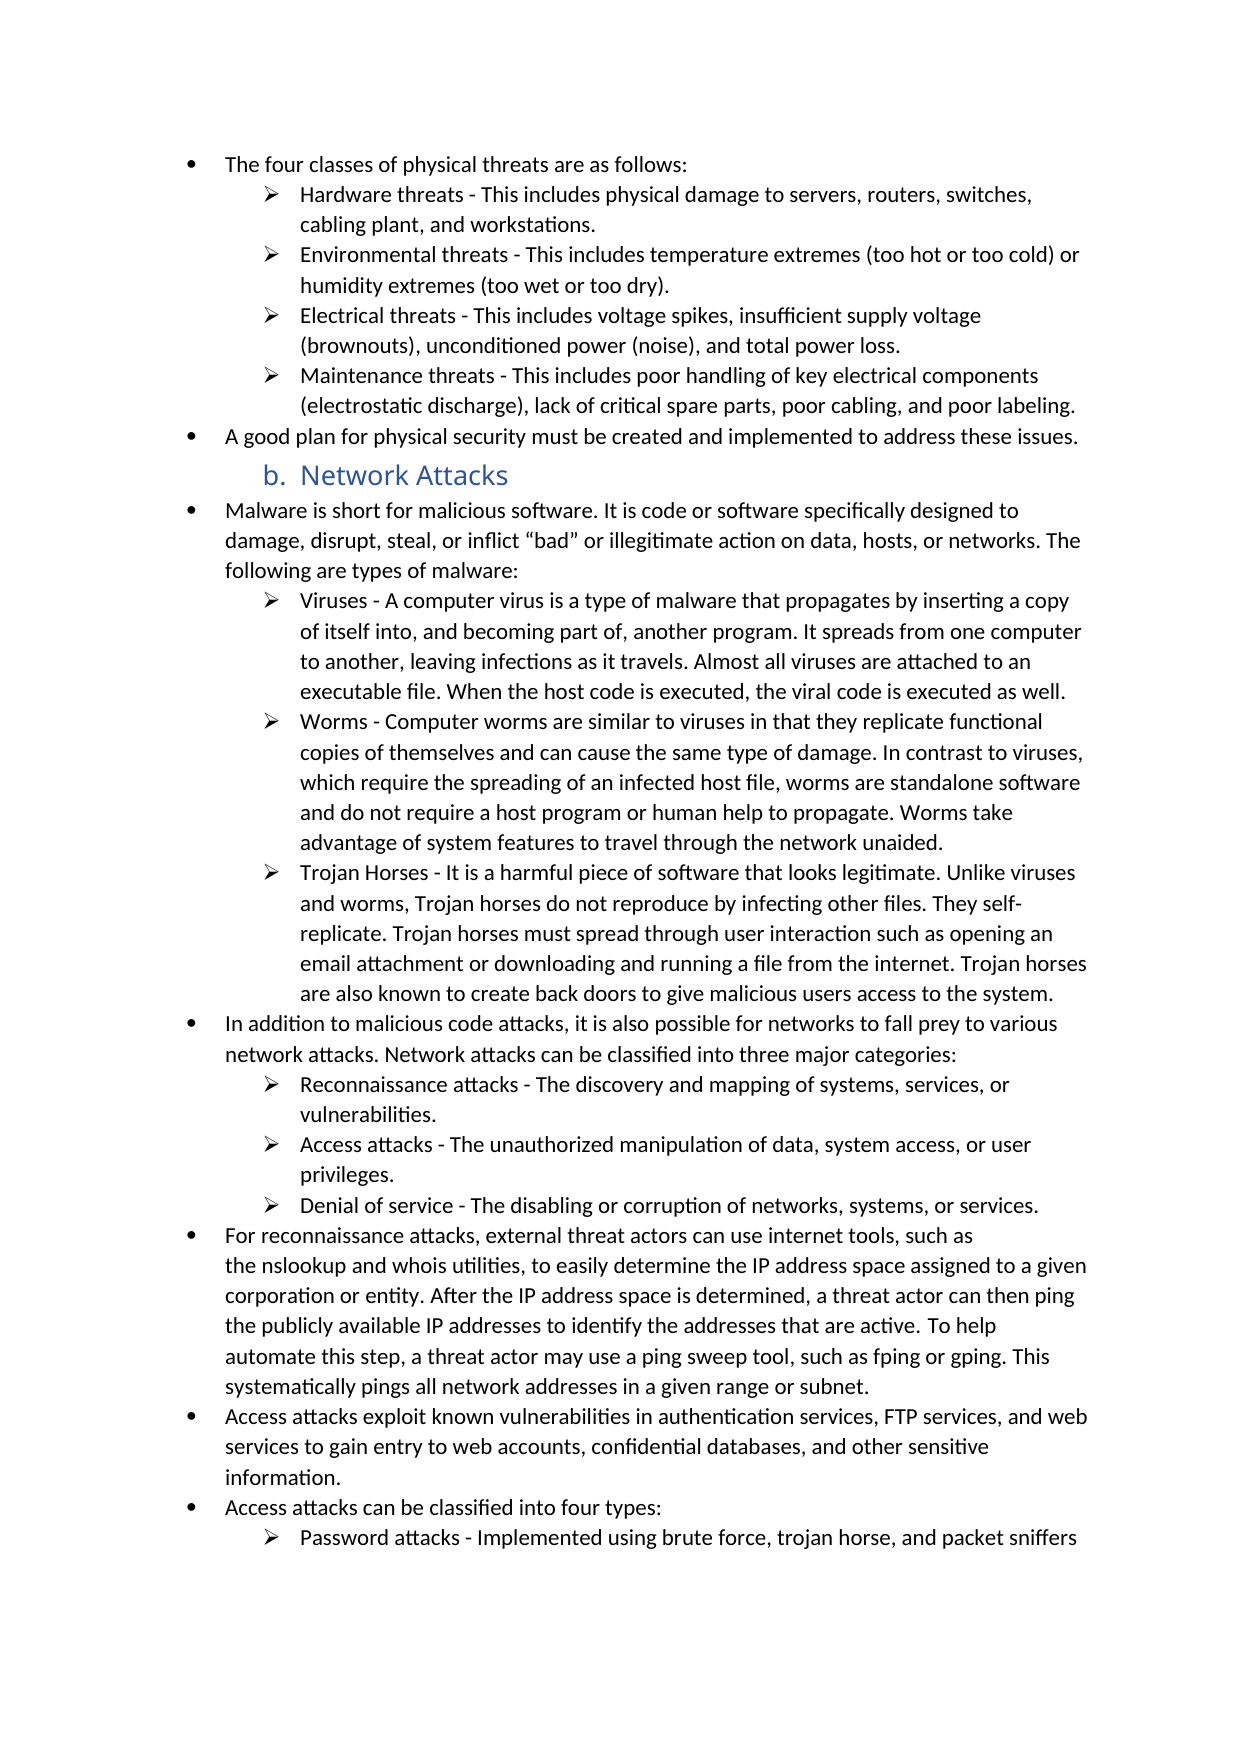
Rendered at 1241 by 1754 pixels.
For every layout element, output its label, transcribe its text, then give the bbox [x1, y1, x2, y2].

list In addition to malicious code attacks, it is also possible for networks to fall prey to various network attacks. Network attacks can be classified into three major categories: [187, 1009, 1090, 1068]
list Password attacks - Implemented using brute force, trojan horse, and packet sniffers [262, 1523, 1090, 1551]
list Maintenance threats - This includes poor handling of key electrical components (electrostatic discharge), lack of critical spare parts, poor cabling, and poor labeling. [262, 361, 1090, 420]
list Viruses - A computer virus is a type of malware that propagates by inserting a copy of itself into, and becoming part of, another program. It spreads from one computer to another, leaving infections as it travels. Almost all viruses are attached to an executable file. When the host code is executed, the viral code is executed as well. [262, 587, 1090, 705]
list Hardware threats - This includes physical damage to servers, routers, switches, cabling plant, and workstations. [262, 180, 1090, 238]
list Denial of service - The disabling or corruption of networks, systems, or services. [262, 1191, 1090, 1219]
list Worms - Computer worms are similar to viruses in that they replicate functional copies of themselves and can cause the same type of damage. In contrast to viruses, which require the spreading of an infected host file, worms are standalone software and do not require a host program or human help to propagate. Worms take advantage of system features to travel through the network unaided. [262, 707, 1090, 856]
list Malware is short for malicious software. It is code or software specifically designed to damage, disrupt, steal, or inflict “bad” or illegitimate action on data, hosts, or networks. The following are types of malware: [187, 496, 1090, 584]
list Reconnaissance attacks - The discovery and mapping of systems, services, or vulnerabilities. [262, 1070, 1090, 1128]
list For reconnaissance attacks, external threat actors can use internet tools, such as the nslookup and whois utilities, to easily determine the IP address space assigned to a given corporation or entity. After the IP address space is determined, a threat actor can then ping the publicly available IP addresses to identify the addresses that are active. To help automate this step, a threat actor may use a ping sweep tool, such as fping or gping. This systematically pings all network addresses in a given range or subnet. [187, 1221, 1090, 1400]
list A good plan for physical security must be created and implemented to address these issues. [187, 422, 1090, 450]
list Network Attacks [262, 456, 1090, 493]
list The four classes of physical threats are as follows: [187, 150, 1090, 178]
list Environmental threats - This includes temperature extremes (too hot or too cold) or humidity extremes (too wet or too dry). [262, 241, 1090, 299]
list Access attacks - The unauthorized manipulation of data, system access, or user privileges. [262, 1130, 1090, 1189]
list Trojan Horses - It is a harmful piece of software that looks legitimate. Unlike viruses and worms, Trojan horses do not reproduce by infecting other files. They self-replicate. Trojan horses must spread through user interaction such as opening an email attachment or downloading and running a file from the internet. Trojan horses are also known to create back doors to give malicious users access to the system. [262, 858, 1090, 1007]
list Access attacks exploit known vulnerabilities in authentication services, FTP services, and web services to gain entry to web accounts, confidential databases, and other sensitive information. [187, 1402, 1090, 1491]
list Electrical threats - This includes voltage spikes, insufficient supply voltage (brownouts), unconditioned power (noise), and total power loss. [262, 301, 1090, 359]
list Access attacks can be classified into four types: [187, 1493, 1090, 1521]
